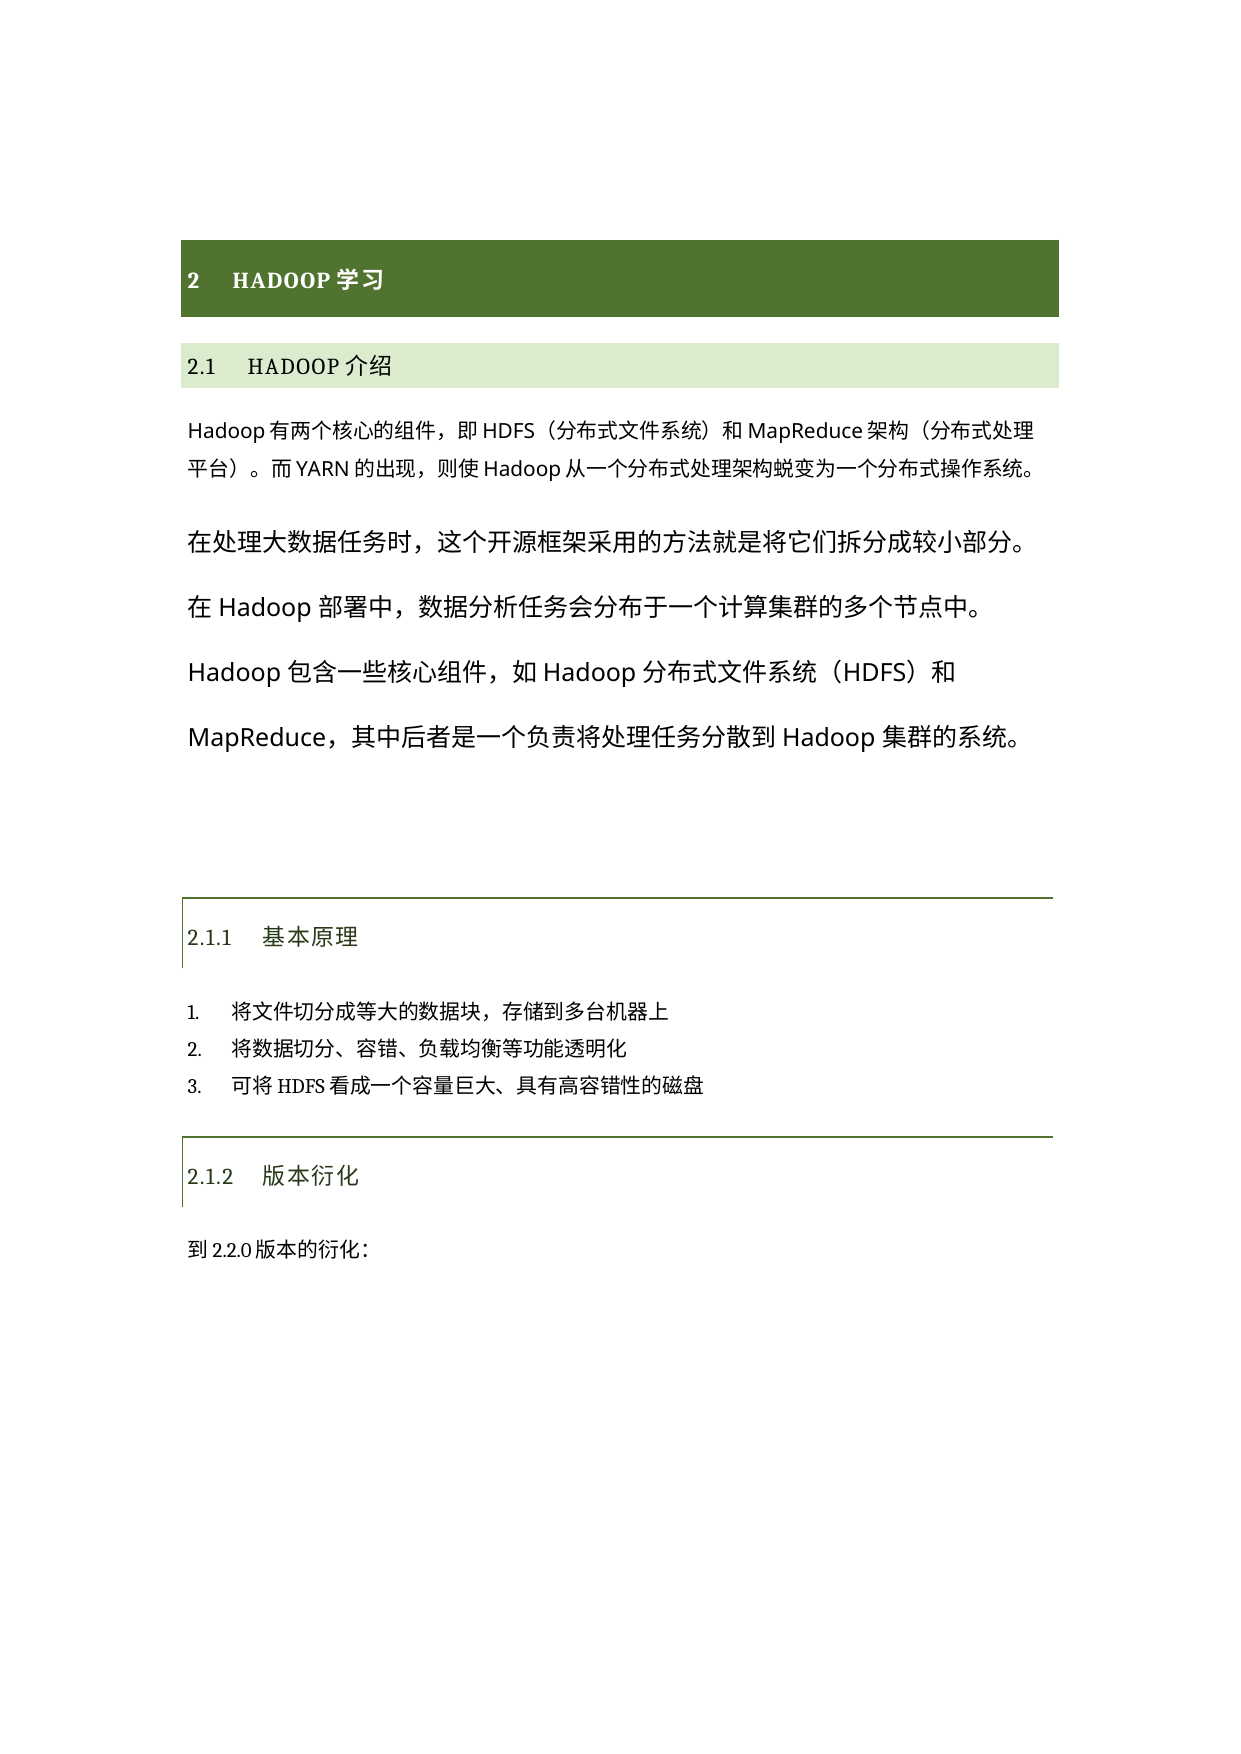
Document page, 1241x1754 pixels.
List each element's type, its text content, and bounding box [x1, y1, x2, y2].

text 到2.2.0版本的衍化： [187, 1232, 1053, 1265]
list 将文件切分成等大的数据块，存储到多台机器上 [187, 994, 1053, 1026]
list 将数据切分、容错、负载均衡等功能透明化 [187, 1031, 1053, 1063]
text 在处理大数据任务时，这个开源框架采用的方法就是将它们拆分成较小部分。在 Hadoop 部署中，数据分析任务会分布于一个计算集群的多个节点中。 Hadoop 包含一些核心组件，如Hadoop 分布式文件系统（HDFS）和MapReduce，其中后者是一个负责将处理任务分散到 Hadoop 集群的系统。 [187, 508, 1053, 833]
subtitle 版本衍化 [183, 1138, 1053, 1207]
subtitle 基本原理 [183, 899, 1053, 968]
text Hadoop有两个核心的组件，即HDFS（分布式文件系统）和MapReduce架构（分布式处理平台）。而YARN的出现，则使Hadoop从一个分布式处理架构蜕变为一个分布式操作系统。 [187, 413, 1053, 483]
subtitle Hadoop学习 [188, 246, 1053, 311]
subtitle Hadoop介绍 [188, 349, 1053, 382]
list 可将HDFS看成一个容量巨大、具有高容错性的磁盘 [187, 1068, 1053, 1100]
